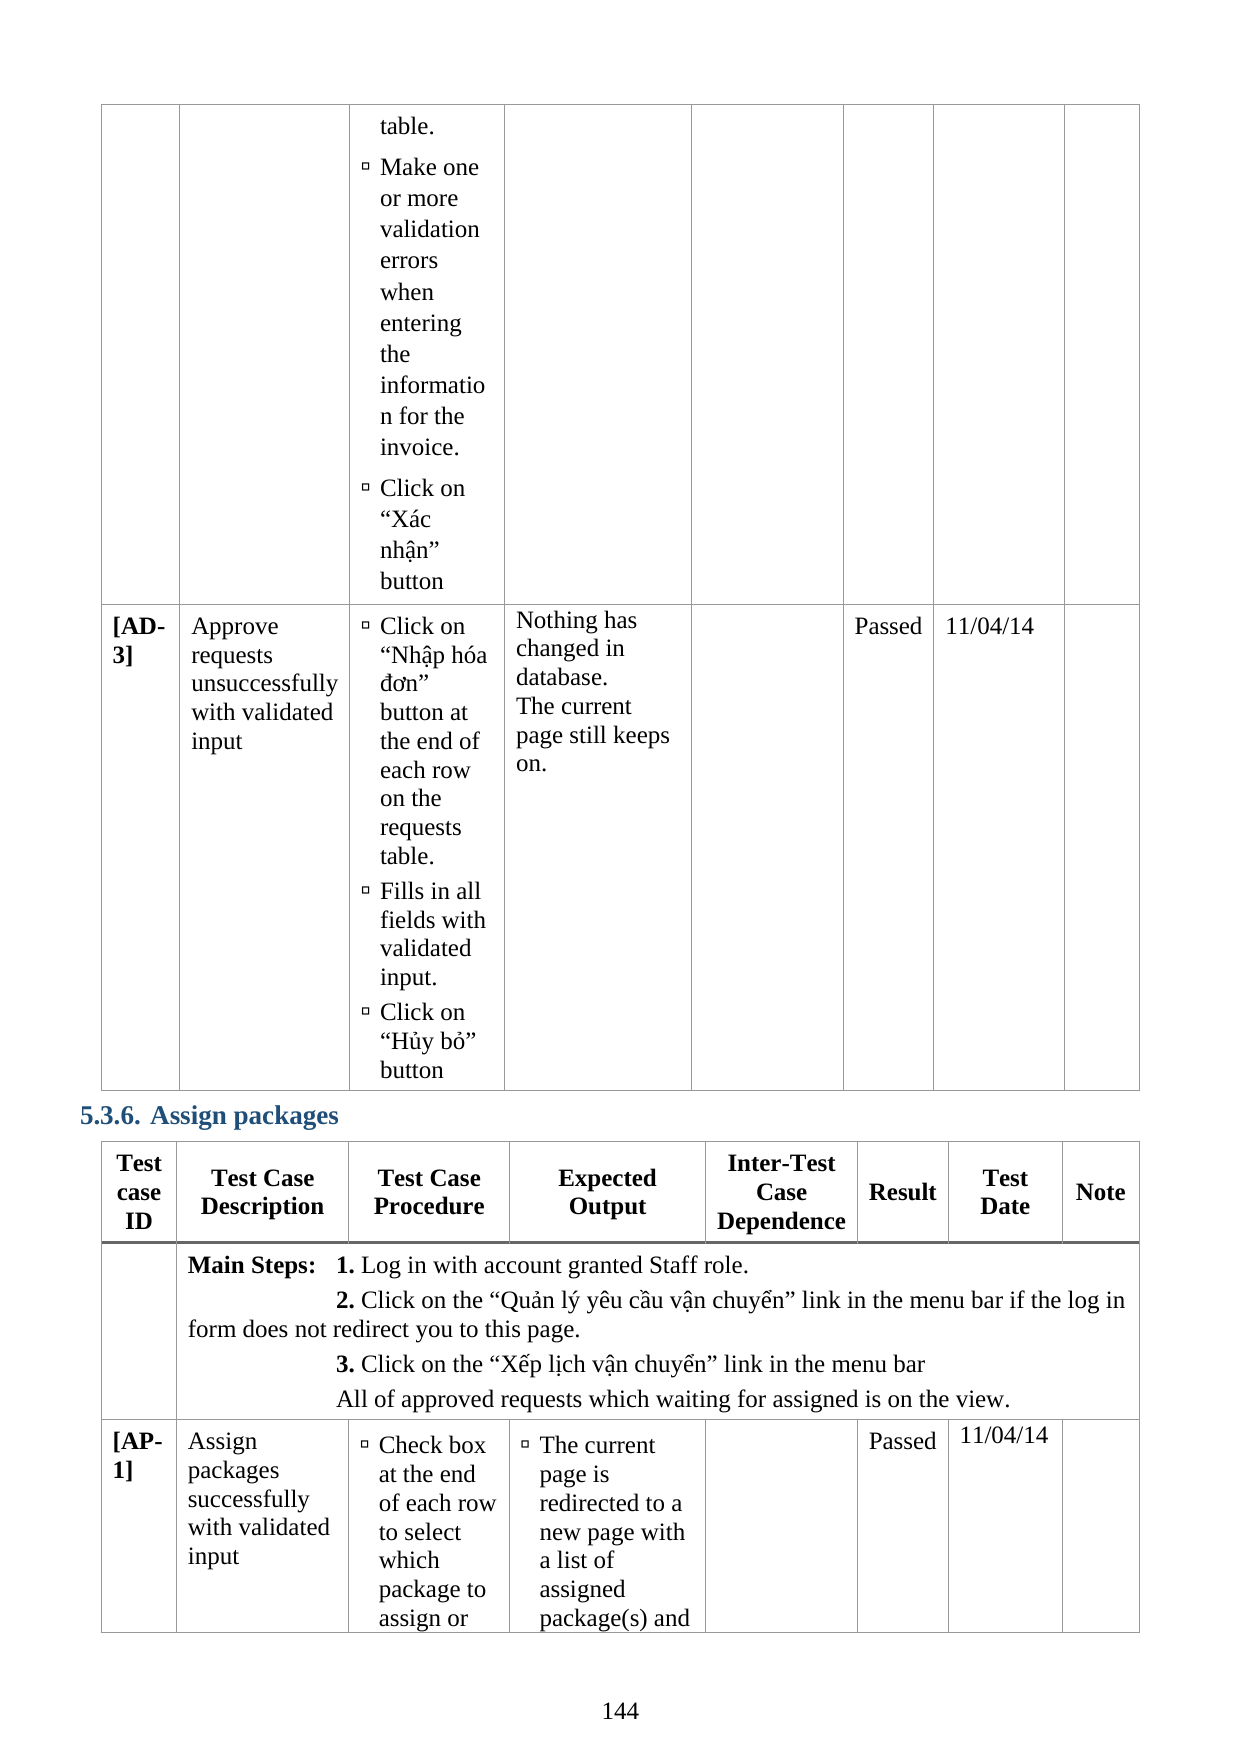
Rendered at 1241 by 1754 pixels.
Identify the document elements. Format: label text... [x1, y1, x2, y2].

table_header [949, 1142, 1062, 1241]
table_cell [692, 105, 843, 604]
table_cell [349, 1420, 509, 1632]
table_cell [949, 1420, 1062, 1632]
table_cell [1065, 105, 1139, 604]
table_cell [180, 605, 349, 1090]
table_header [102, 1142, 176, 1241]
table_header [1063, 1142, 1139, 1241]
subtitle Assign packages [141, 1099, 1128, 1130]
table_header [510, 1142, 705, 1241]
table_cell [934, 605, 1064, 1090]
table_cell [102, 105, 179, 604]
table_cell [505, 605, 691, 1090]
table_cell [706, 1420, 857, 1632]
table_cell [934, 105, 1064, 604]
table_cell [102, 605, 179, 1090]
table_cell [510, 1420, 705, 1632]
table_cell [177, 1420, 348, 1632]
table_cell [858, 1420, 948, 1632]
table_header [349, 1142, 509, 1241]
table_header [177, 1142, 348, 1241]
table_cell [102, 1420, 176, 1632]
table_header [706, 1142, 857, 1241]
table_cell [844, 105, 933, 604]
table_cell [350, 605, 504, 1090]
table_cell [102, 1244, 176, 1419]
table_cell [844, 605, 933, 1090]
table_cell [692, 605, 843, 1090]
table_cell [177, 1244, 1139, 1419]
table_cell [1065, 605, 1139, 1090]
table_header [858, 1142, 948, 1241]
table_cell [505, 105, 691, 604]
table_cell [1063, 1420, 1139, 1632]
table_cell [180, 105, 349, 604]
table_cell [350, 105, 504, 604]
